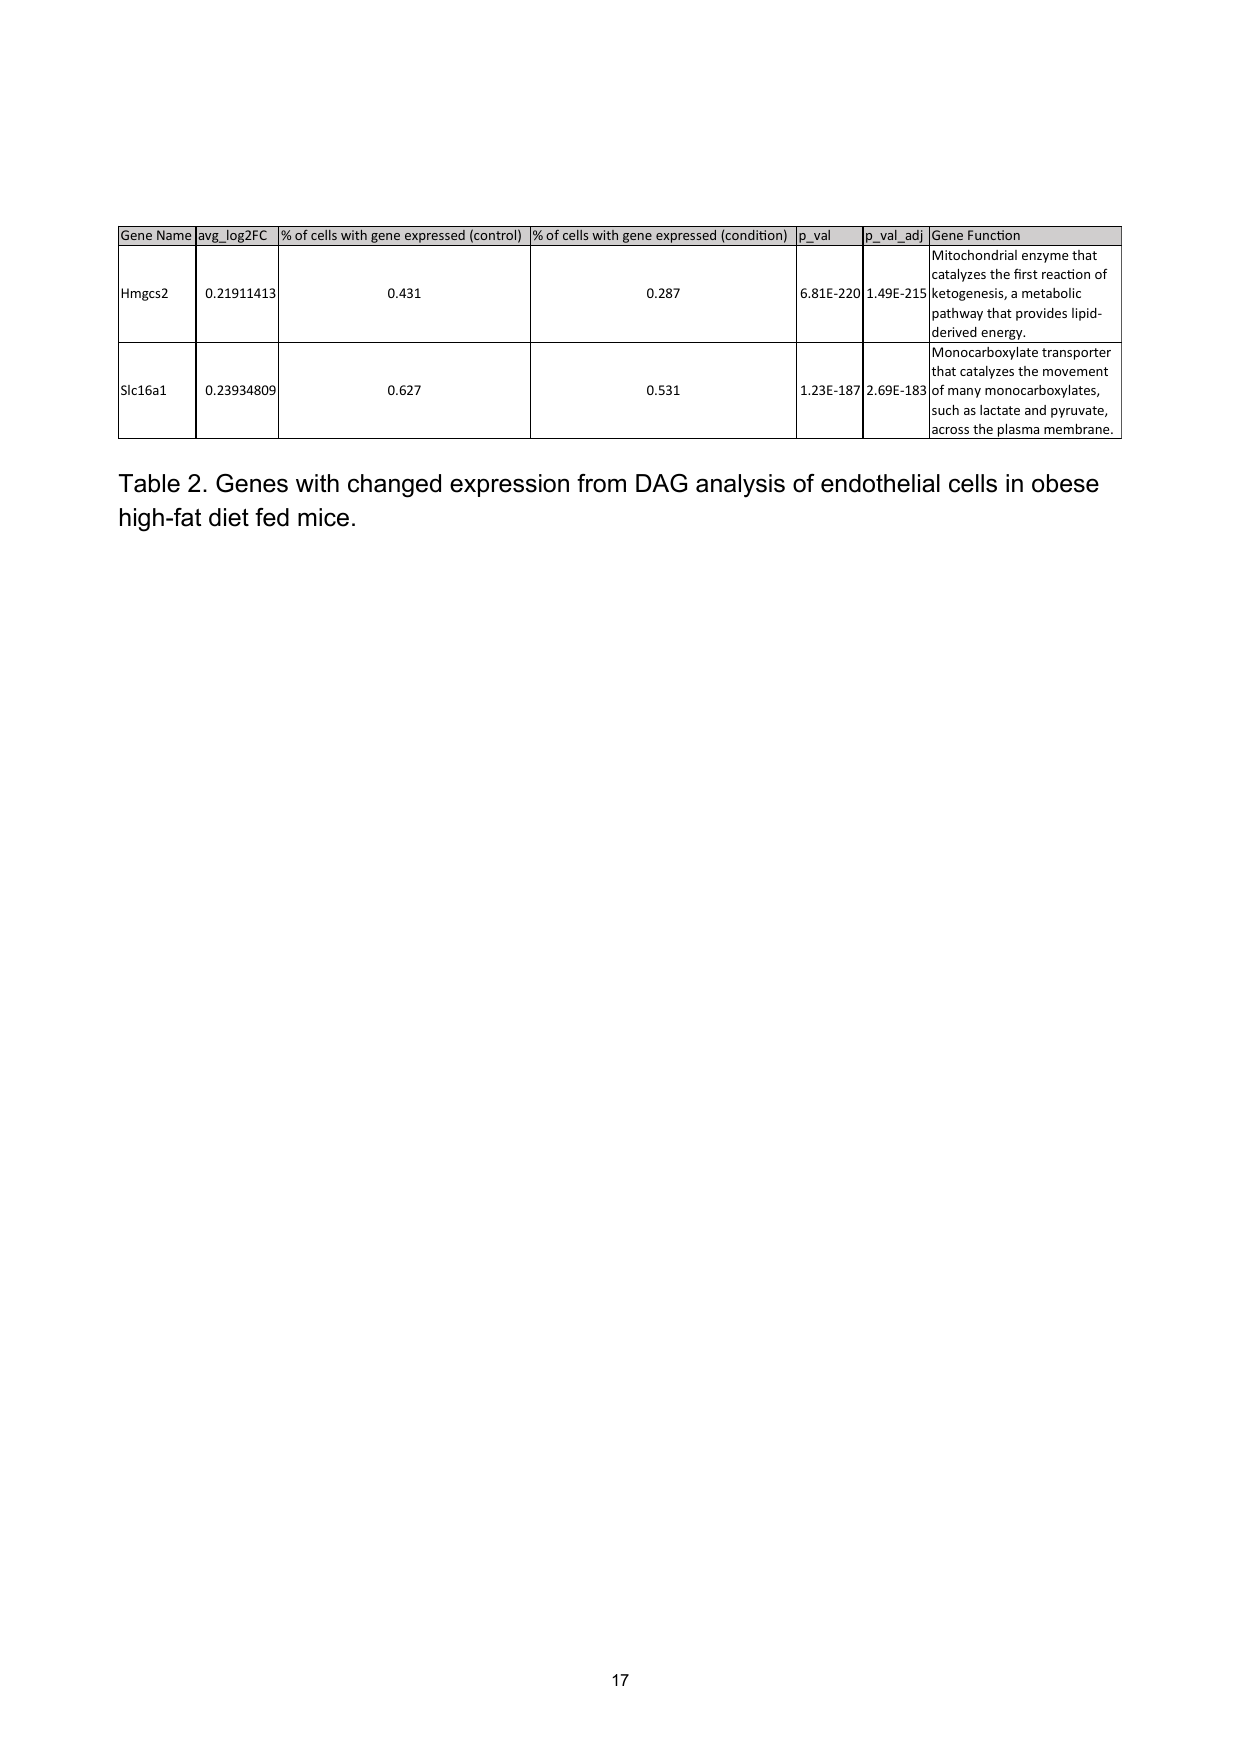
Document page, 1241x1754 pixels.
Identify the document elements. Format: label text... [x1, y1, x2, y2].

text Table 2. Genes with changed expression from DAG analysis of endothelial cells in obese high-fat diet fed mice. [118, 469, 1122, 532]
